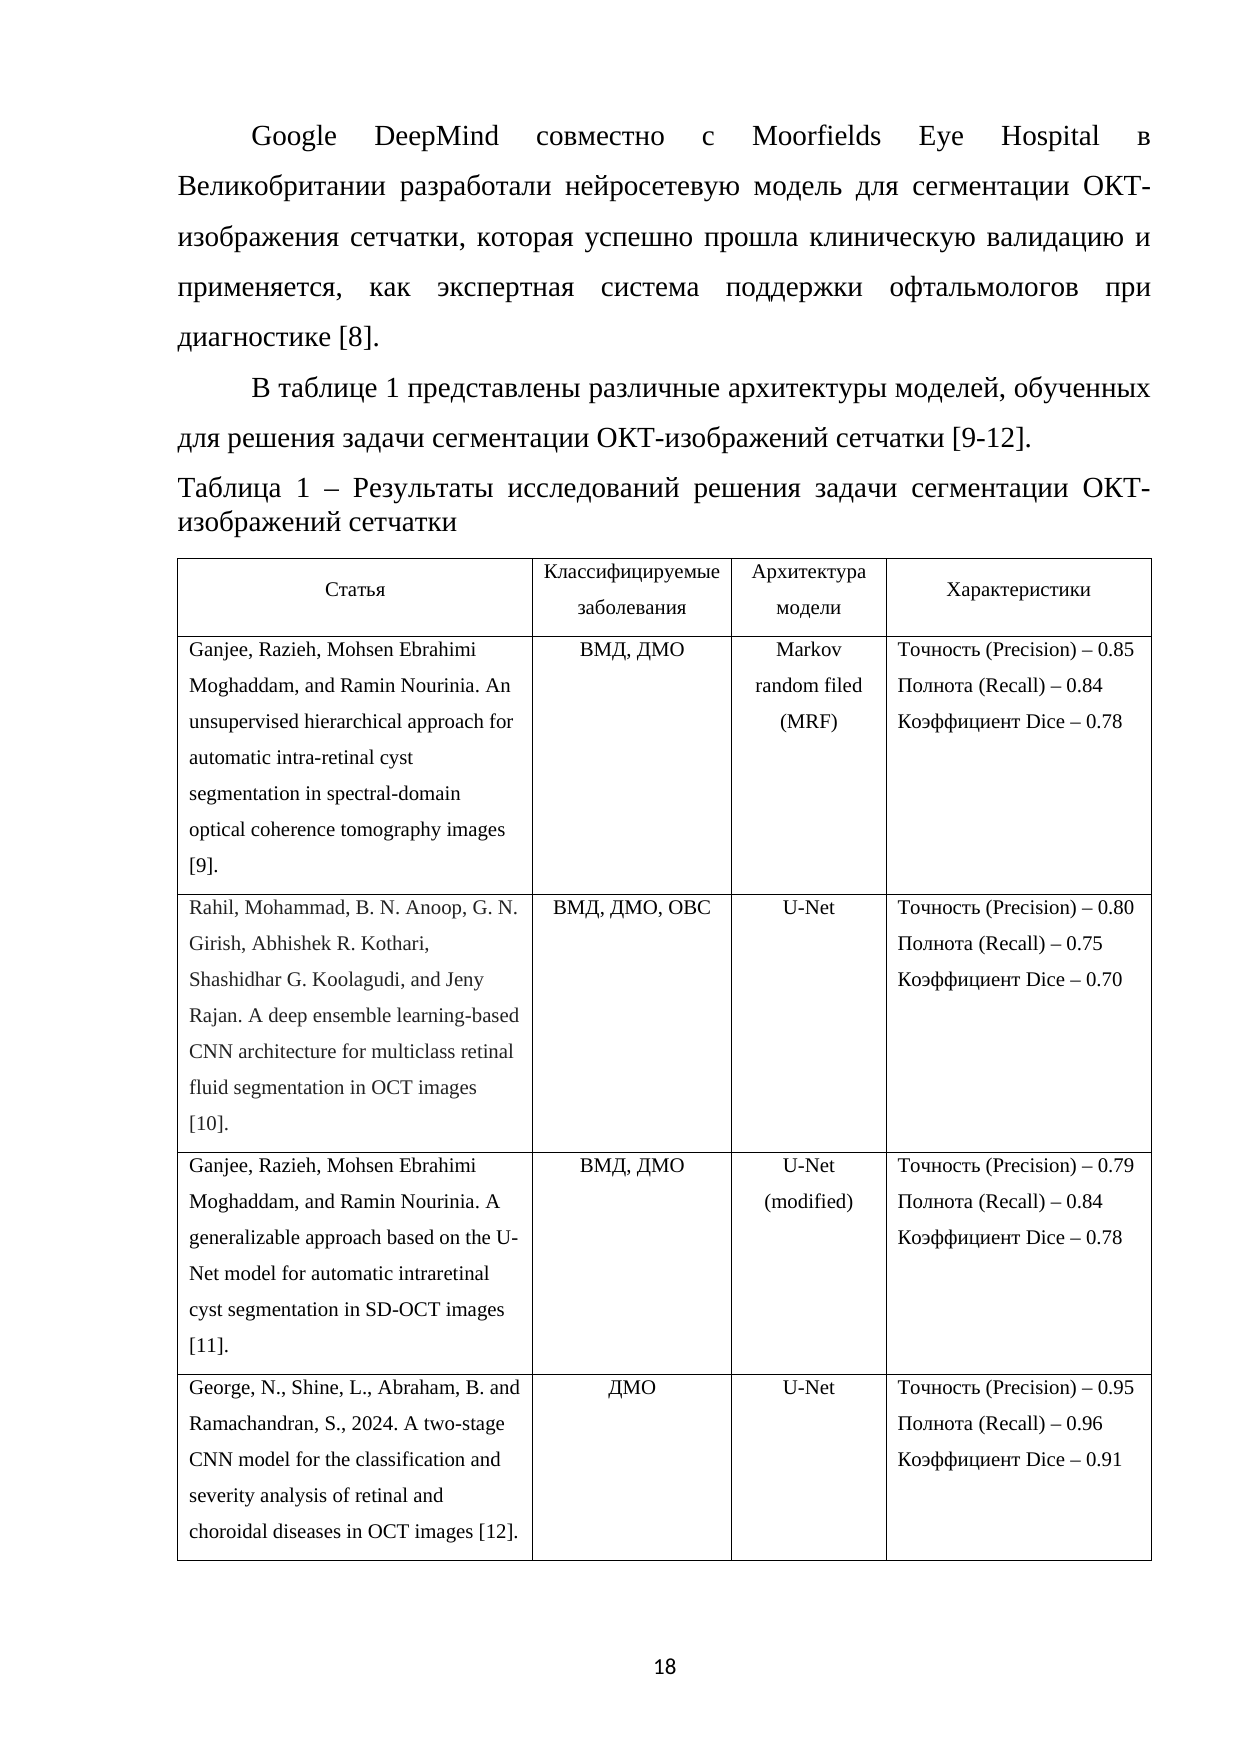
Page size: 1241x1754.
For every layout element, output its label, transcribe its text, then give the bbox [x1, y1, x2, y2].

table_cell Ganjee, Razieh, Mohsen Ebrahimi Moghaddam, and Ramin Nourinia. An unsupervised hierarchical approach for automatic intra-retinal cyst segmentation in spectral-domain optical coherence tomography images [9]. [178, 637, 532, 894]
table_header Статья [178, 559, 532, 636]
table_cell ВМД, ДМО [533, 1153, 731, 1374]
table_cell Точность (Precision) – 0.80 Полнота (Recall) – 0.75 Коэффициент Dice – 0.70 [887, 895, 1151, 1152]
table_cell U-Net [732, 895, 886, 1152]
table_header Классифицируемые заболевания [533, 559, 731, 636]
table_cell Rahil, Mohammad, B. N. Anoop, G. N. Girish, Abhishek R. Kothari, Shashidhar G. Koolagudi, and Jeny Rajan. A deep ensemble learning-based CNN architecture for multiclass retinal fluid segmentation in OCT images [10]. [178, 895, 532, 1152]
table_cell Точность (Precision) – 0.79 Полнота (Recall) – 0.84 Коэффициент Dice – 0.78 [887, 1153, 1151, 1374]
table_cell U-Net (modified) [732, 1153, 886, 1374]
table_cell U-Net [732, 1375, 886, 1560]
table_cell ВМД, ДМО, ОВС [533, 895, 731, 1152]
text В таблице 1 представлены различные архитектуры моделей, обученных для решения задачи сегментации ОКТ-изображений сетчатки [9-12]. [177, 370, 1152, 453]
table_header Архитектура модели [732, 559, 886, 636]
text Google DeepMind совместно с Moorfields Eye Hospital в Великобритании разработали нейросетевую модель для сегментации ОКТ-изображения сетчатки, которая успешно прошла клиническую валидацию и применяется, как экспертная система поддержки офтальмологов при диагностике [8]. [177, 118, 1152, 353]
table_cell Точность (Precision) – 0.95 Полнота (Recall) – 0.96 Коэффициент Dice – 0.91 [887, 1375, 1151, 1560]
table_cell ДМО [533, 1375, 731, 1560]
table_header Характеристики [887, 559, 1151, 636]
text Таблица 1 – Результаты исследований решения задачи сегментации ОКТ-изображений сетчатки [177, 470, 1152, 537]
table_cell Markov random filed (MRF) [732, 637, 886, 894]
table_cell Ganjee, Razieh, Mohsen Ebrahimi Moghaddam, and Ramin Nourinia. A generalizable approach based on the U-Net model for automatic intraretinal cyst segmentation in SD-OCT images [11]. [178, 1153, 532, 1374]
table_cell ВМД, ДМО [533, 637, 731, 894]
table_cell Точность (Precision) – 0.85 Полнота (Recall) – 0.84 Коэффициент Dice – 0.78 [887, 637, 1151, 894]
table_cell George, N., Shine, L., Abraham, B. and Ramachandran, S., 2024. A two-stage CNN model for the classification and severity analysis of retinal and choroidal diseases in OCT images [12]. [178, 1375, 532, 1560]
